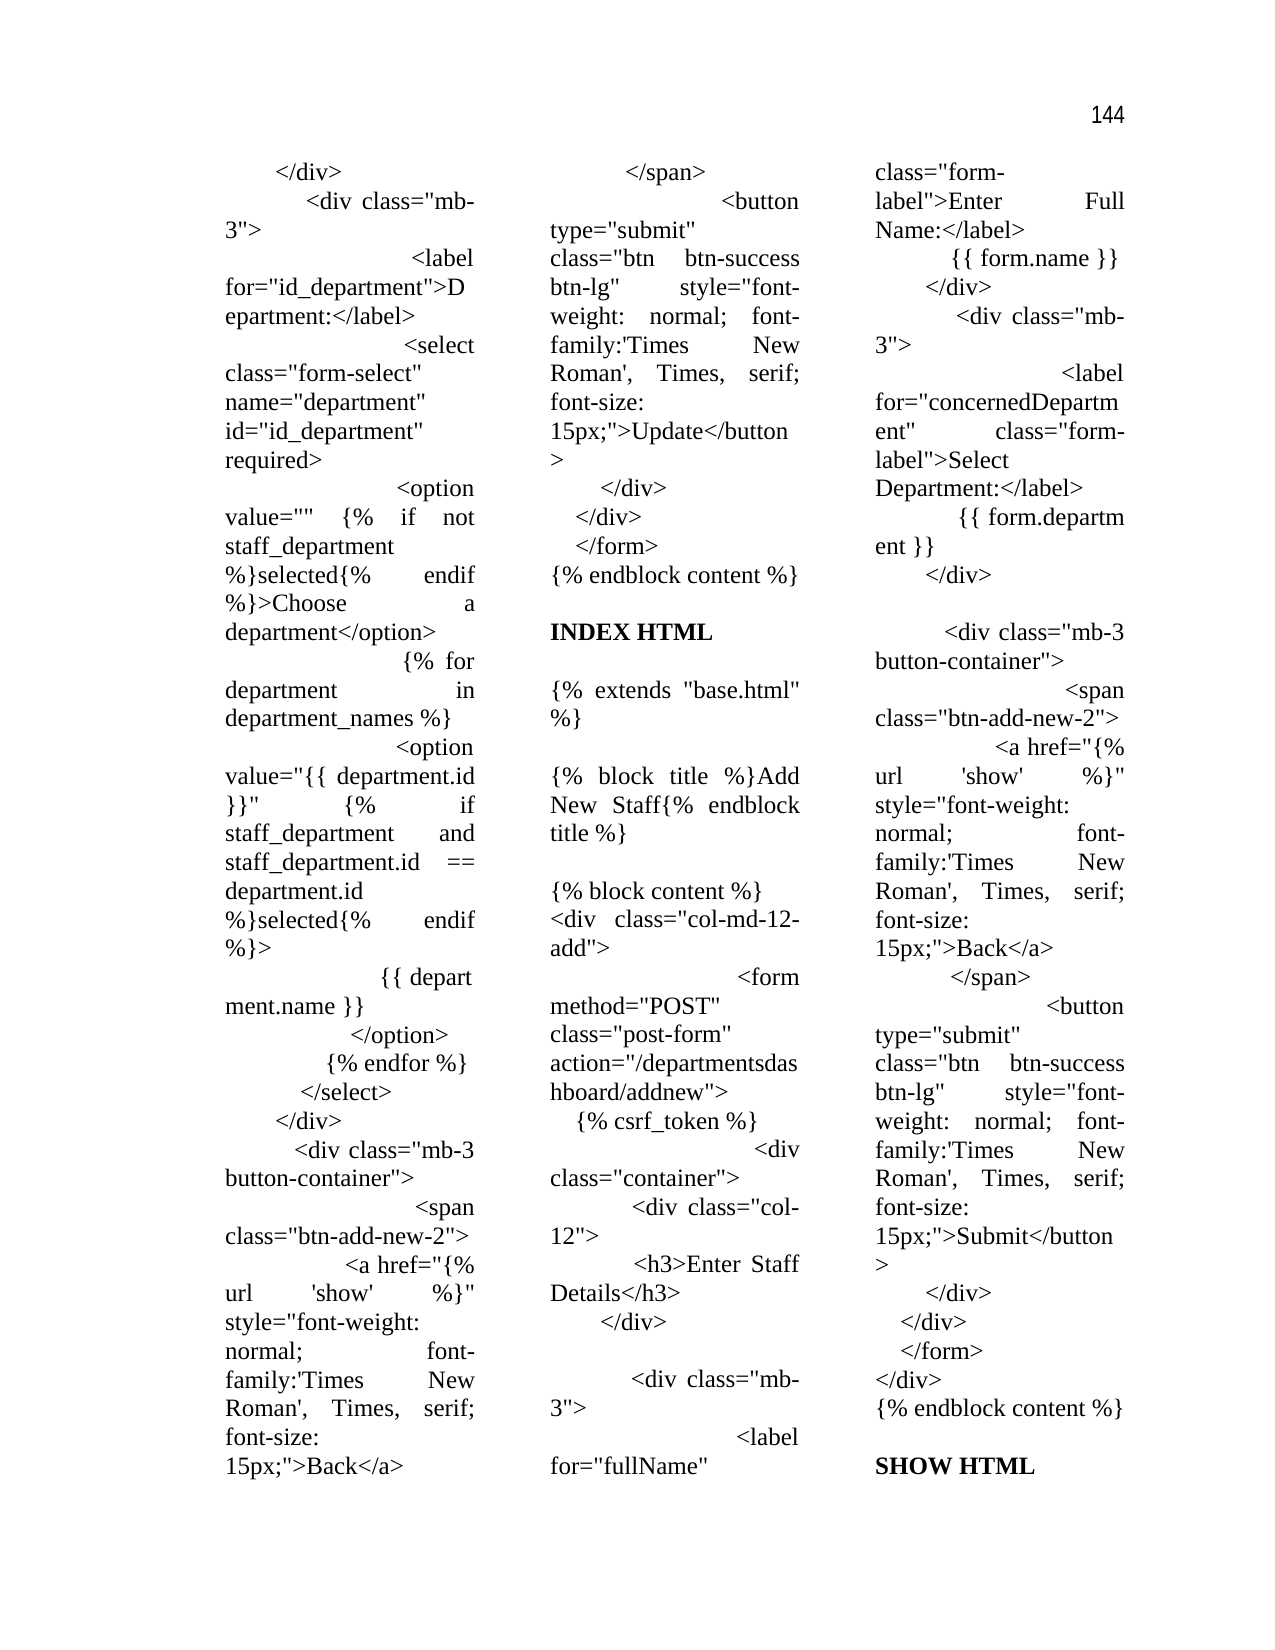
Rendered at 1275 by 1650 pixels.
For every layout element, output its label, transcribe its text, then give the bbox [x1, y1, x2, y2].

text {% block content %} [550, 876, 800, 904]
text <div class="mb-3"> [875, 301, 1125, 358]
text </div> [875, 272, 1125, 301]
text <div class="mb-3"> [225, 186, 475, 243]
text </div> [875, 1278, 1125, 1307]
text {% extends "base.html" %} [550, 675, 800, 732]
text {% csrf_token %} [550, 1106, 800, 1134]
text <div class="col-12"> [550, 1192, 800, 1249]
text <form method="POST" class="post-form" action="/departmentsdashboard/addnew"> [550, 962, 800, 1106]
text </div> [550, 502, 800, 531]
text <div class="mb-3 button-container"> [875, 617, 1125, 675]
text {% endblock content %} [875, 1393, 1125, 1422]
text </form> [875, 1336, 1125, 1365]
text <a href="{% url 'show' %}" style="font-weight: normal; font-family:'Times New Roman', Times, serif; font-size: 15px;">Back</a> [225, 1250, 475, 1480]
text </div> [875, 1307, 1125, 1336]
text {% block title %}Add New Staff{% endblock title %} [550, 761, 800, 847]
text <div class="mb-3 button-container"> [225, 1135, 475, 1192]
text </div> [875, 1365, 1125, 1393]
text {% for department in department_names %} [225, 646, 475, 732]
text <button type="submit" class="btn btn-success btn-lg" style="font-weight: normal; font-family:'Times New Roman', Times, serif; font-size: 15px;">Submit</button> [875, 991, 1125, 1278]
text INDEX HTML [550, 617, 800, 646]
text </span> [550, 157, 800, 186]
text </form> [550, 531, 800, 560]
text </div> [225, 1106, 475, 1135]
text <div class="container"> [550, 1134, 800, 1192]
text <span class="btn-add-new-2"> [875, 675, 1125, 732]
text SHOW HTML [875, 1451, 1125, 1480]
text {{ form.department }} [875, 502, 1125, 560]
text <label for="id_department">Department:</label> [225, 243, 475, 330]
text </div> [550, 473, 800, 502]
text {% endblock content %} [550, 560, 800, 588]
text {{ department.name }} [225, 962, 475, 1020]
text {{ form.name }} [875, 243, 1125, 272]
text </select> [225, 1077, 475, 1106]
text <option value="{{ department.id }}" {% if staff_department and staff_department.id == department.id %}selected{% endif %}> [225, 732, 475, 962]
text <span class="btn-add-new-2"> [225, 1192, 475, 1250]
text </div> [550, 1307, 800, 1336]
text <label for="fullName" class="form-label">Enter Full Name:</label> [550, 1422, 800, 1479]
text </option> [225, 1020, 475, 1048]
text <div class="col-md-12-add"> [550, 904, 800, 962]
text </span> [875, 962, 1125, 991]
text <select class="form-select" name="department" id="id_department" required> [225, 330, 475, 473]
text </div> [225, 157, 475, 186]
text <label for="concernedDepartment" class="form-label">Select Department:</label> [875, 358, 1125, 502]
text <button type="submit" class="btn btn-success btn-lg" style="font-weight: normal; font-family:'Times New Roman', Times, serif; font-size: 15px;">Update</button> [550, 186, 800, 473]
text <label for="fullName" class="form-label">Enter Full Name:</label> [875, 157, 1125, 243]
text <h3>Enter Staff Details</h3> [550, 1249, 800, 1307]
text <a href="{% url 'show' %}" style="font-weight: normal; font-family:'Times New Roman', Times, serif; font-size: 15px;">Back</a> [875, 732, 1125, 962]
text <div class="mb-3"> [550, 1364, 800, 1422]
text {% endfor %} [225, 1048, 475, 1077]
text </div> [875, 560, 1125, 588]
text <option value="" {% if not staff_department %}selected{% endif %}>Choose a department</option> [225, 473, 475, 646]
